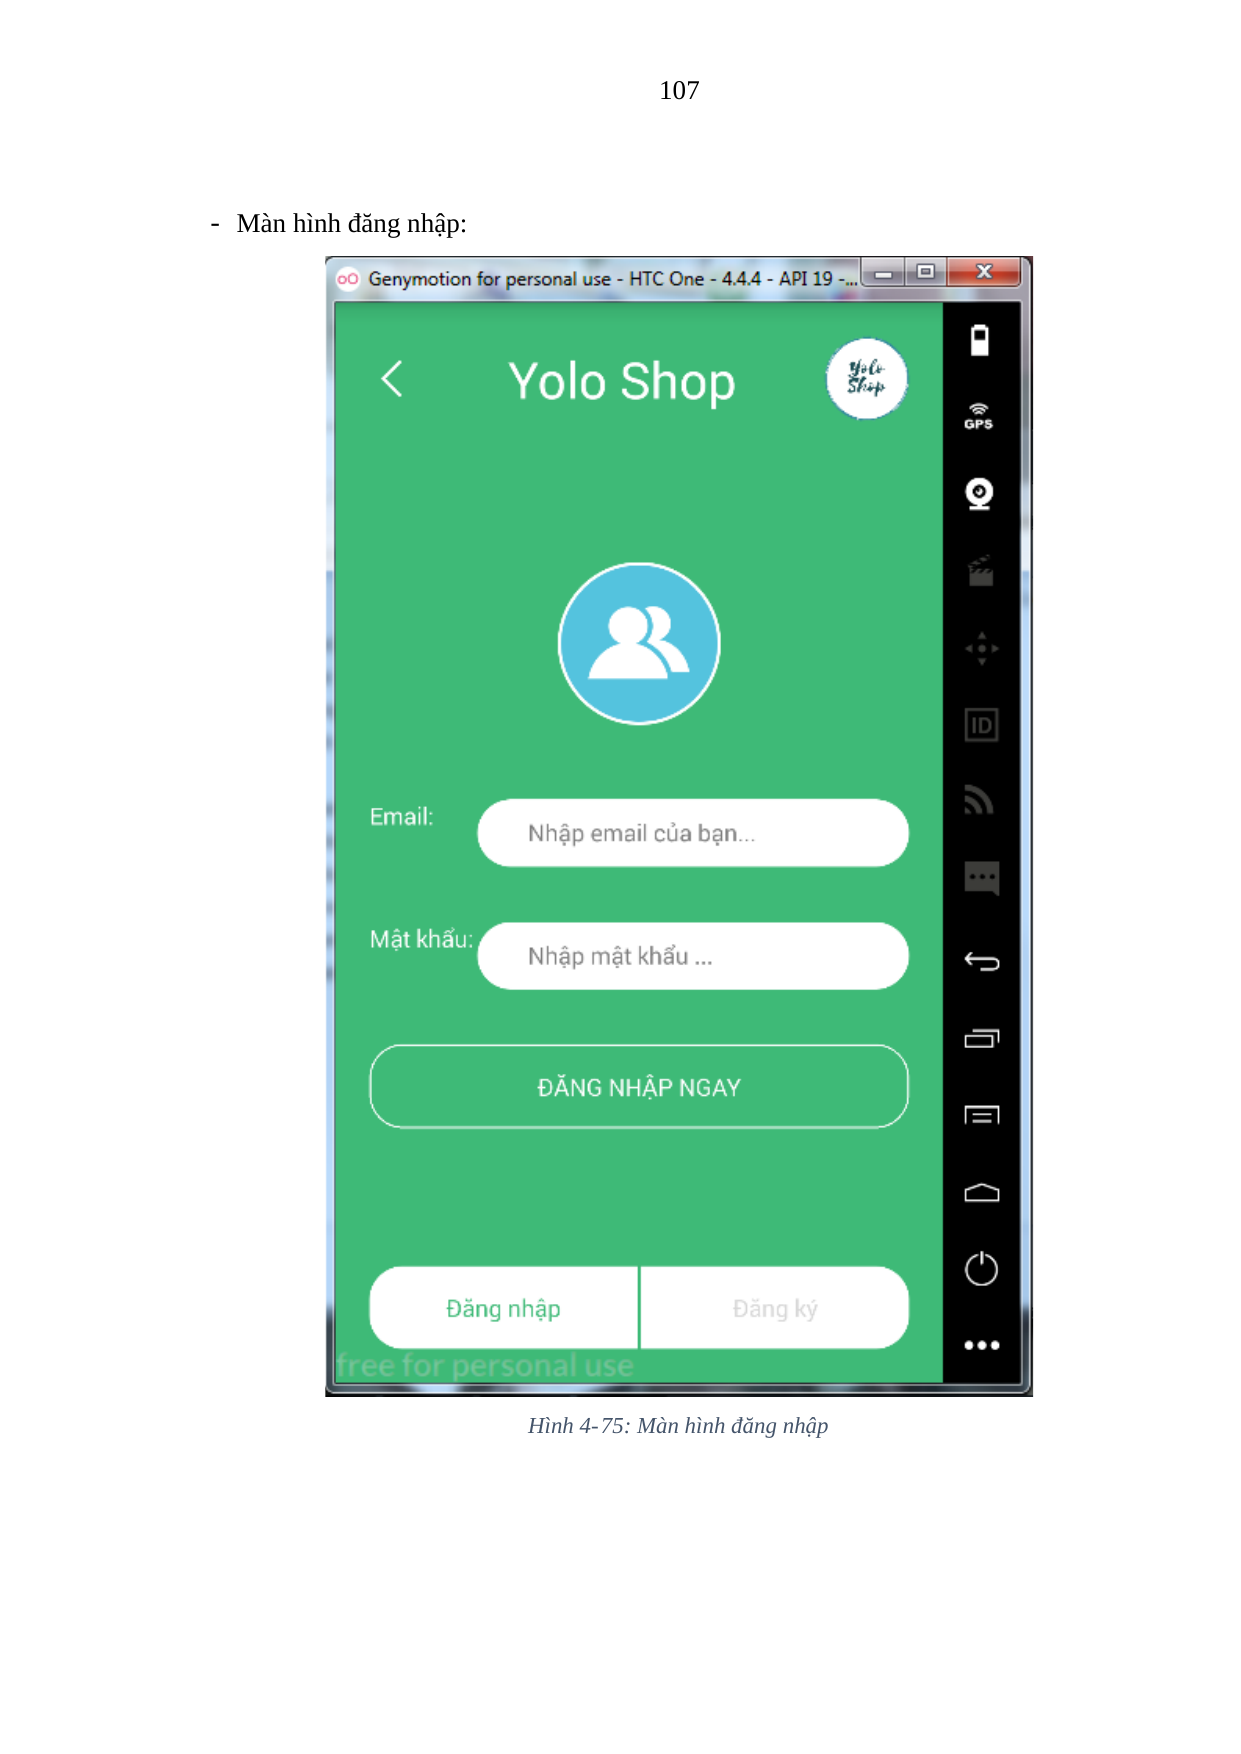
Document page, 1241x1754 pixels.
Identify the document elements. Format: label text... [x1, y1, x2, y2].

picture [325, 256, 1034, 1397]
list Màn hình đăng nhập: [207, 207, 1122, 240]
